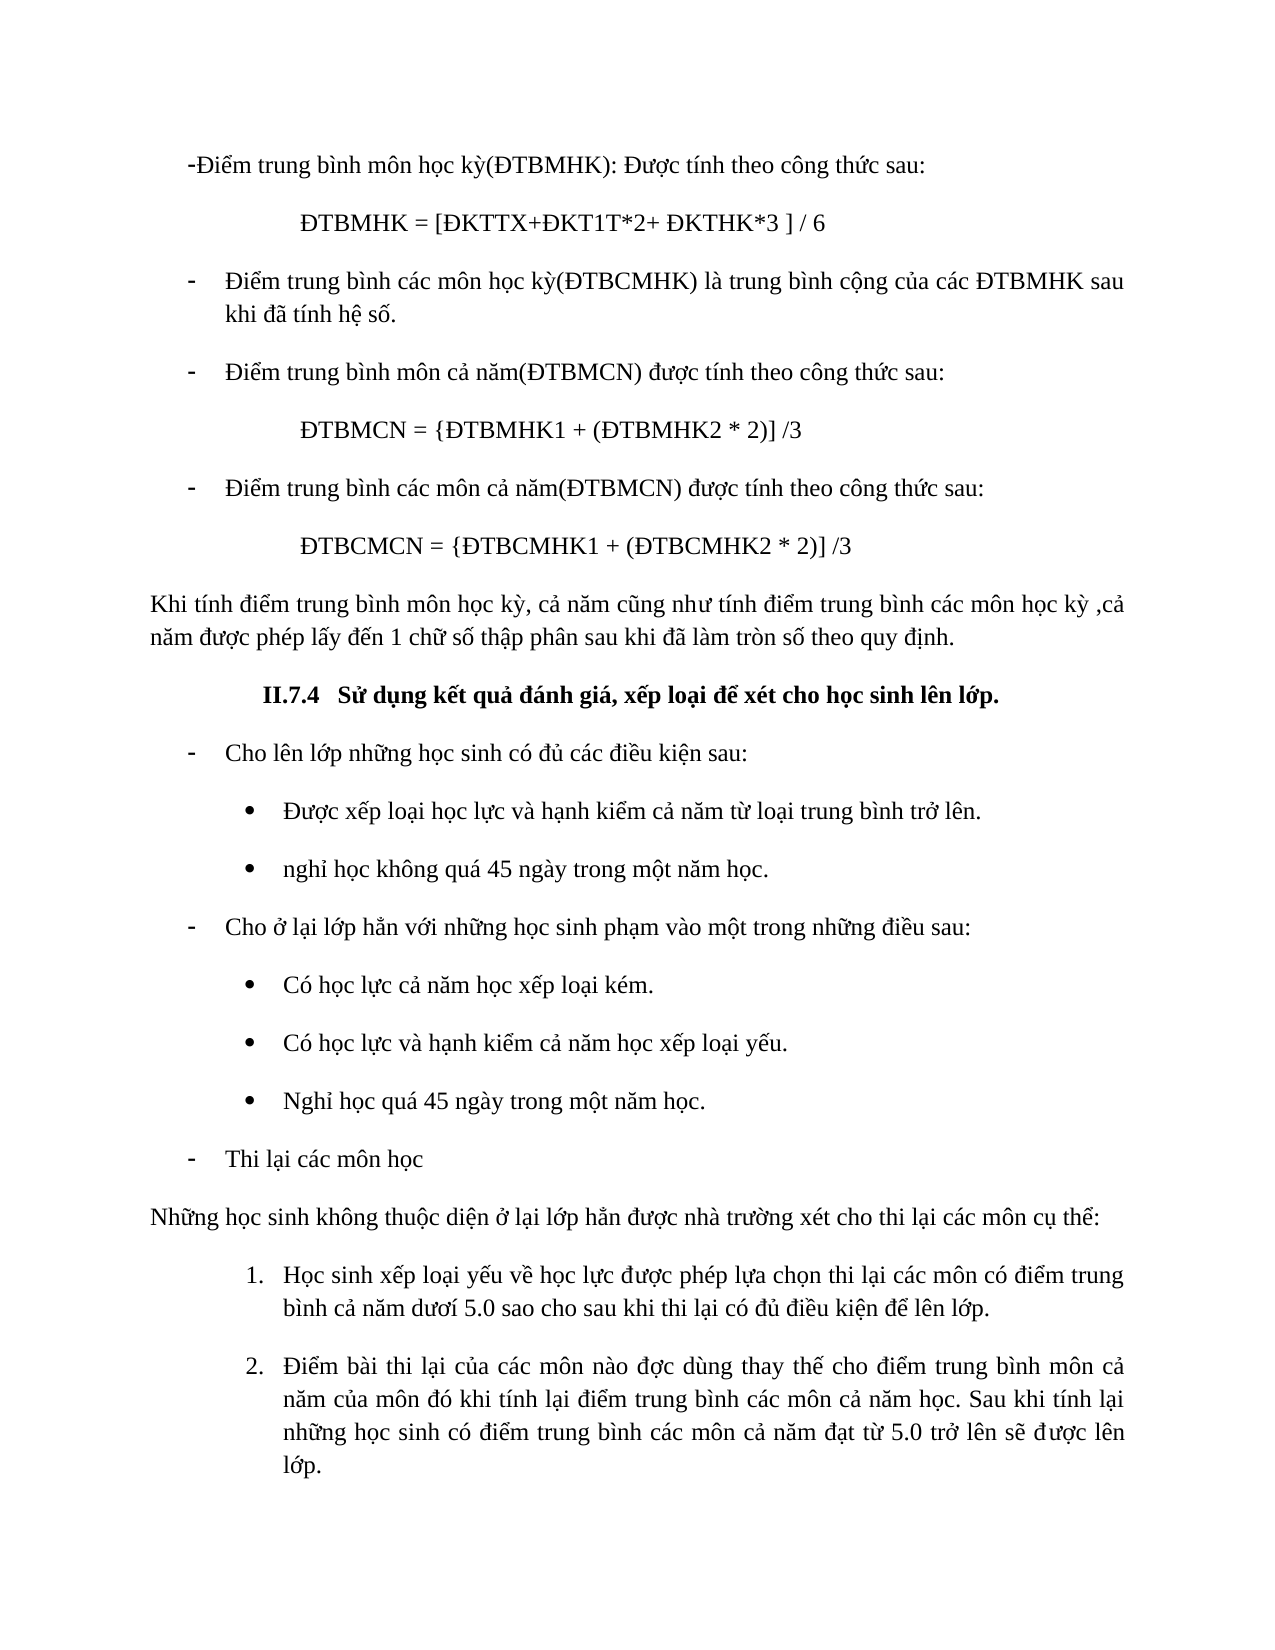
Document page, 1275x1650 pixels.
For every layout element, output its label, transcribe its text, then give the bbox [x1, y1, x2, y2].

list Điểm bài thi lại của các môn nào đợc dùng thay thế cho điểm trung bình môn cả năm của môn đó khi tính lại điểm trung bình các môn cả năm học. Sau khi tính lại những học sinh có điểm trung bình các môn cả năm đạt từ 5.0 trở lên sẽ được lên lớp. [245, 1351, 1125, 1479]
list Điểm trung bình các môn học kỳ(ĐTBCMHK) là trung bình cộng của các ĐTBMHK sau khi đã tính hệ số. [187, 266, 1125, 328]
list nghỉ học không quá 45 ngày trong một năm học. [245, 854, 1125, 883]
text ĐTBMCN = {ĐTBMHK1 + (ĐTBMHK2 * 2)] /3 [300, 415, 1125, 444]
text ĐTBMHK = [ĐKTTX+ĐKT1T*2+ ĐKTHK*3 ] / 6 [300, 208, 1125, 237]
list Cho ở lại lớp hẳn với những học sinh phạm vào một trong những điều sau: [187, 912, 1125, 941]
text Khi tính điểm trung bình môn học kỳ, cả năm cũng như tính điểm trung bình các môn học kỳ ,cả năm được phép lấy đến 1 chữ số thập phân sau khi đã làm tròn số theo quy định. [150, 589, 1125, 651]
list Cho lên lớp những học sinh có đủ các điều kiện sau: [187, 738, 1125, 767]
list Có học lực cả năm học xếp loại kém. [245, 970, 1125, 999]
subtitle Sử dụng kết quả đánh giá, xếp loại để xét cho học sinh lên lớp. [262, 680, 1125, 709]
list Thi lại các môn học [187, 1144, 1125, 1173]
list Điểm trung bình các môn cả năm(ĐTBMCN) được tính theo công thức sau: [187, 473, 1125, 502]
list Điểm trung bình môn học kỳ(ĐTBMHK): Được tính theo công thức sau: [187, 150, 1125, 179]
list Có học lực và hạnh kiểm cả năm học xếp loại yếu. [245, 1028, 1125, 1057]
list Học sinh xếp loại yếu về học lực được phép lựa chọn thi lại các môn có điểm trung bình cả năm dươí 5.0 sao cho sau khi thi lại có đủ điều kiện để lên lớp. [245, 1260, 1125, 1322]
text Những học sinh không thuộc diện ở lại lớp hẳn được nhà trường xét cho thi lại các môn cụ thể: [150, 1202, 1125, 1231]
list Điểm trung bình môn cả năm(ĐTBMCN) được tính theo công thức sau: [187, 357, 1125, 386]
text ĐTBCMCN = {ĐTBCMHK1 + (ĐTBCMHK2 * 2)] /3 [300, 531, 1125, 560]
list Được xếp loại học lực và hạnh kiểm cả năm từ loại trung bình trở lên. [245, 796, 1125, 825]
list Nghỉ học quá 45 ngày trong một năm học. [245, 1086, 1125, 1115]
